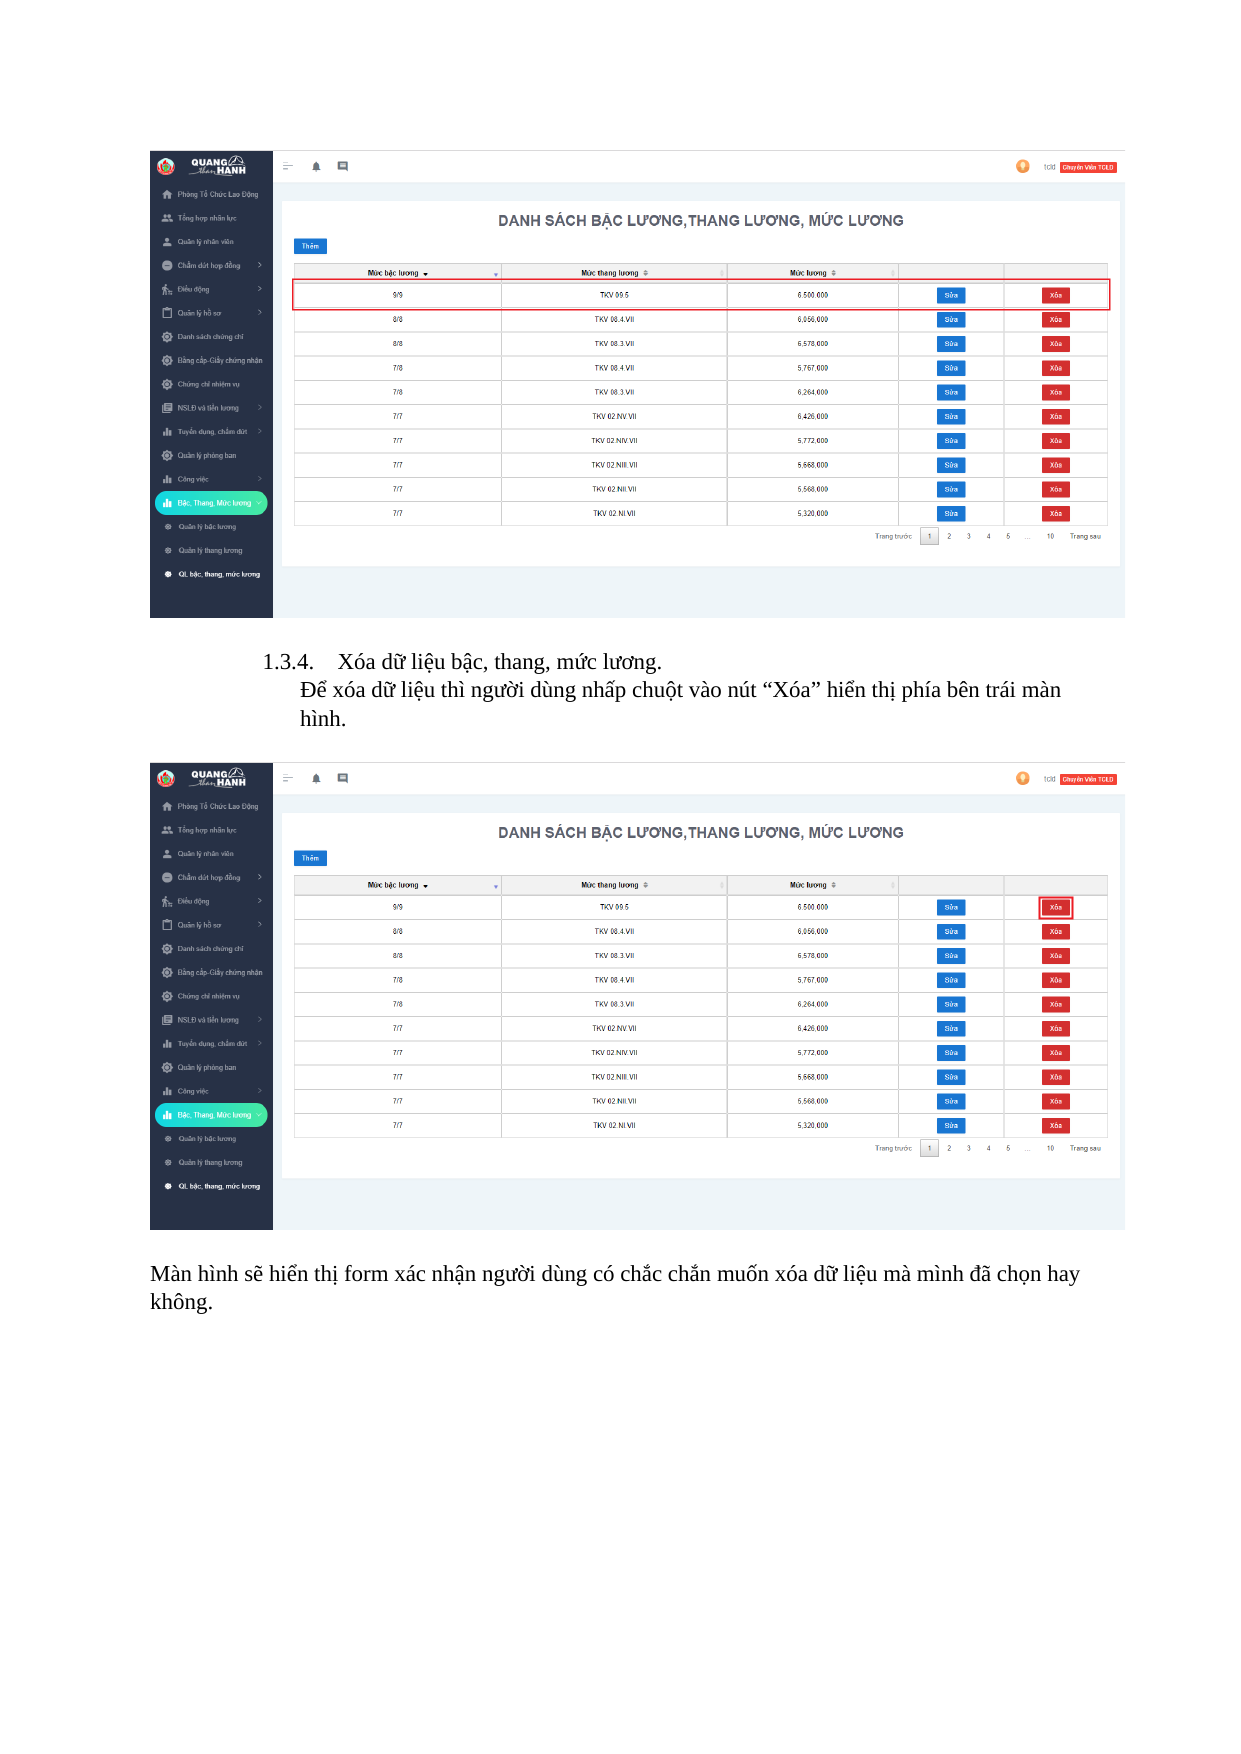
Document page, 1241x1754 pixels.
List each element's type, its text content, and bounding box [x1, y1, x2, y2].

picture [150, 150, 1125, 618]
picture [150, 761, 1125, 1230]
list Xóa dữ liệu bậc, thang, mức lương. [262, 648, 1090, 674]
list Để xóa dữ liệu thì người dùng nhấp chuột vào nút “Xóa” hiển thị phía bên trái màn hình. [300, 676, 1090, 731]
list Màn hình sẽ hiển thị form xác nhận người dùng có chắc chắn muốn xóa dữ liệu mà mình đã chọn hay không. [150, 1260, 1090, 1314]
